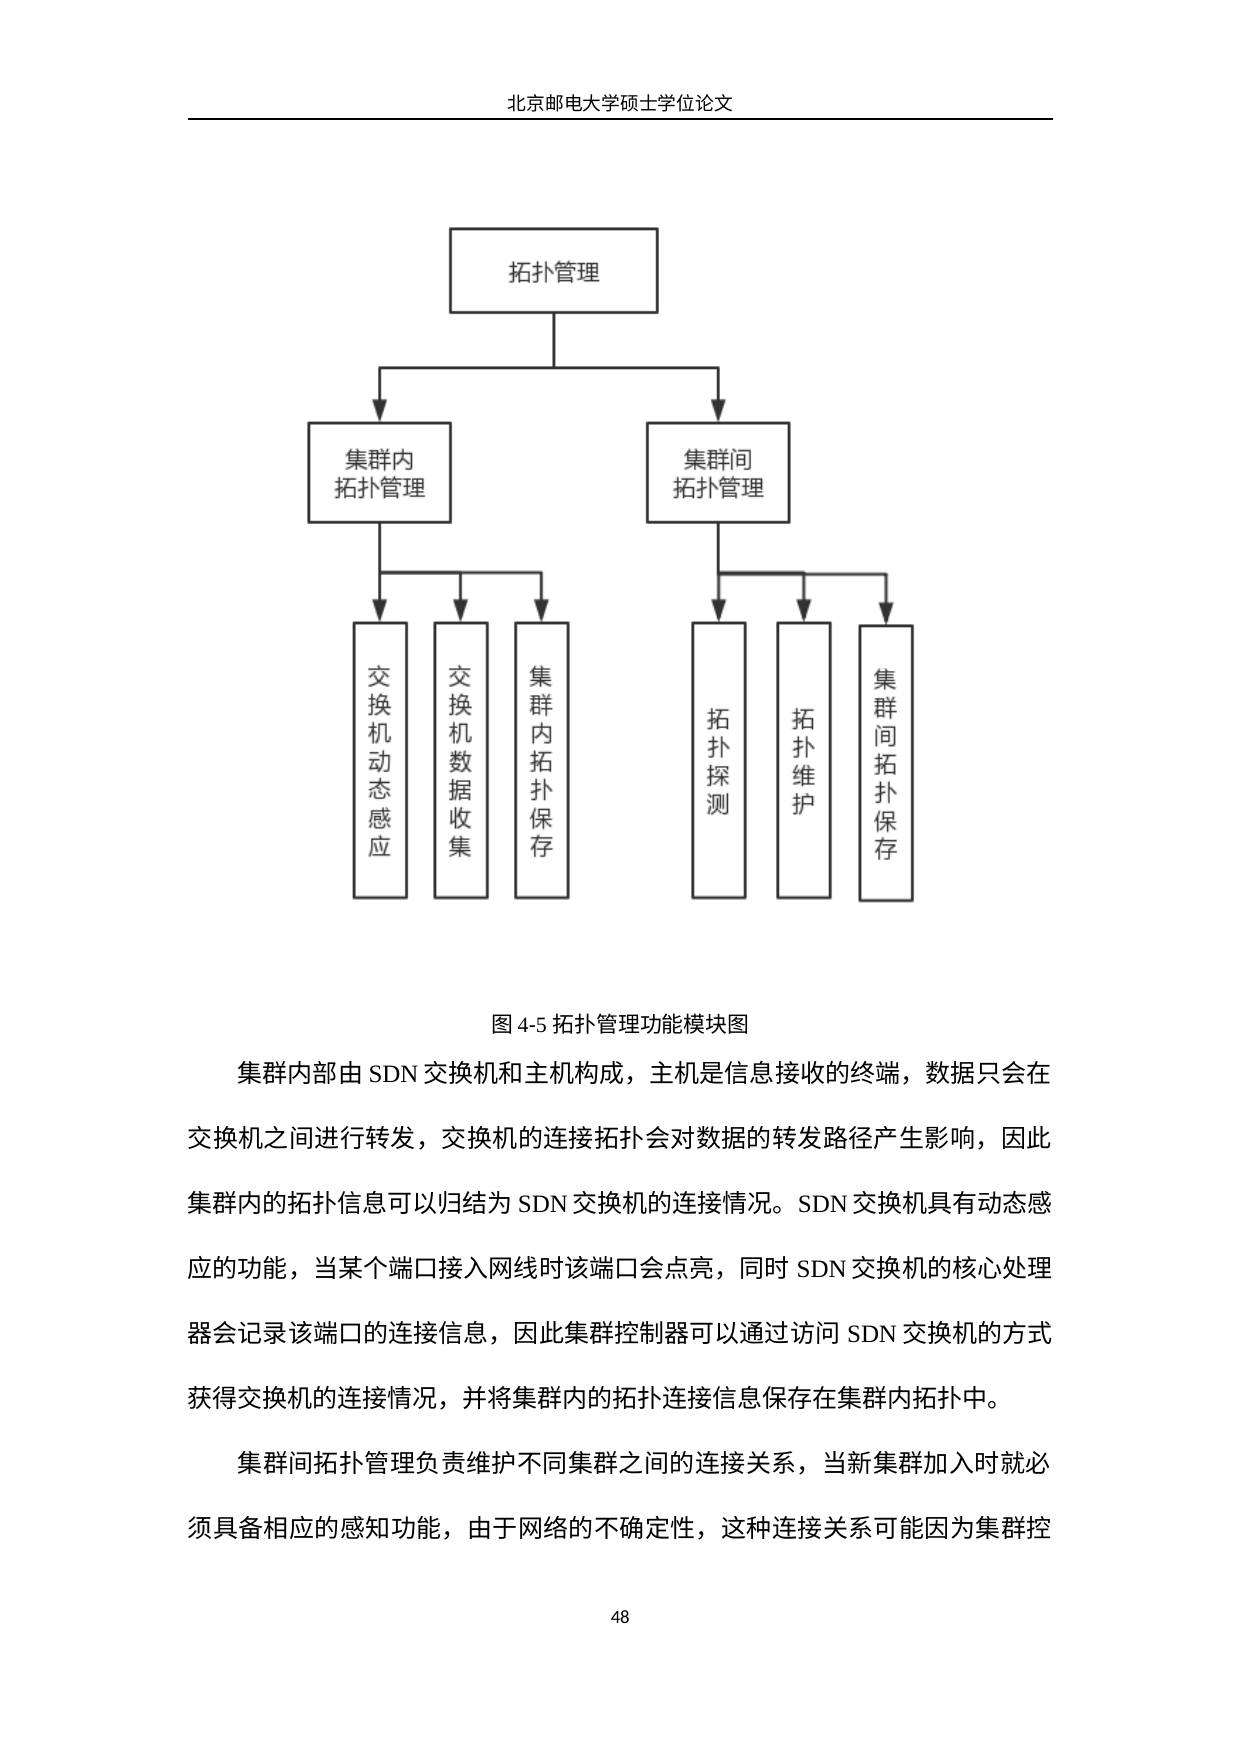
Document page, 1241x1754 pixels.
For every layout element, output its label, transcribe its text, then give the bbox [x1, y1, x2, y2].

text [187, 1429, 1053, 1559]
text 图4-5 拓扑管理功能模块图 [187, 1007, 1053, 1039]
text 集群内部由SDN交换机和主机构成，主机是信息接收的终端，数据只会在交换机之间进行转发，交换机的连接拓扑会对数据的转发路径产生影响，因此集群内的拓扑信息可以归结为SDN交换机的连接情况。SDN交换机具有动态感应的功能，当某个端口接入网线时该端口会点亮，同时SDN交换机的核心处理器会记录该端口的连接信息，因此集群控制器可以通过访问SDN交换机的方式获得交换机的连接情况，并将集群内的拓扑连接信息保存在集群内拓扑中。 [187, 1039, 1053, 1429]
picture [241, 162, 999, 989]
